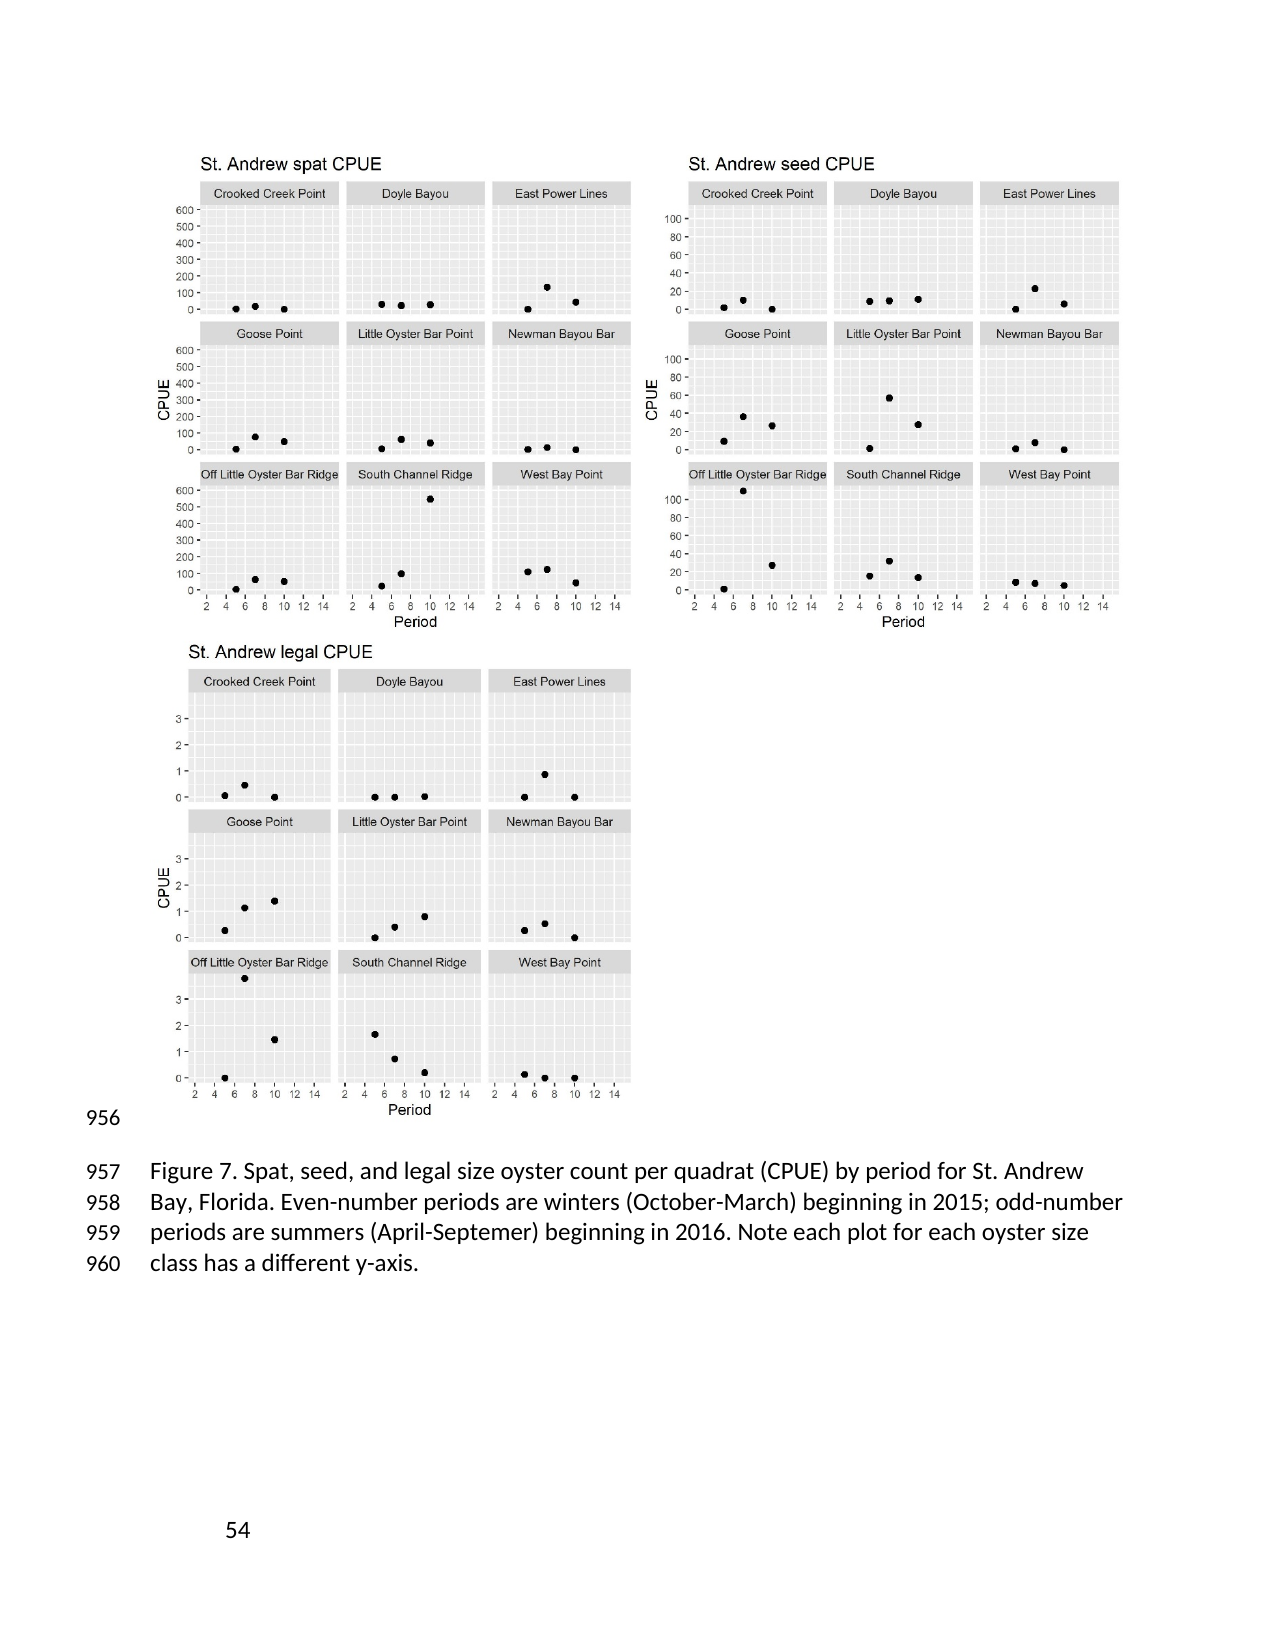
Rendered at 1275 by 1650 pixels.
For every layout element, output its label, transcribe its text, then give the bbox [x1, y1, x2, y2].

picture [150, 150, 1125, 1125]
text Figure 7. Spat, seed, and legal size oyster count per quadrat (CPUE) by period for St. Andrew Bay, Florida. Even-number periods are winters (October-March) beginning in 2015; odd-number periods are summers (April-Septemer) beginning in 2016. Note each plot for each oyster size class has a different y-axis. [150, 1156, 1125, 1278]
